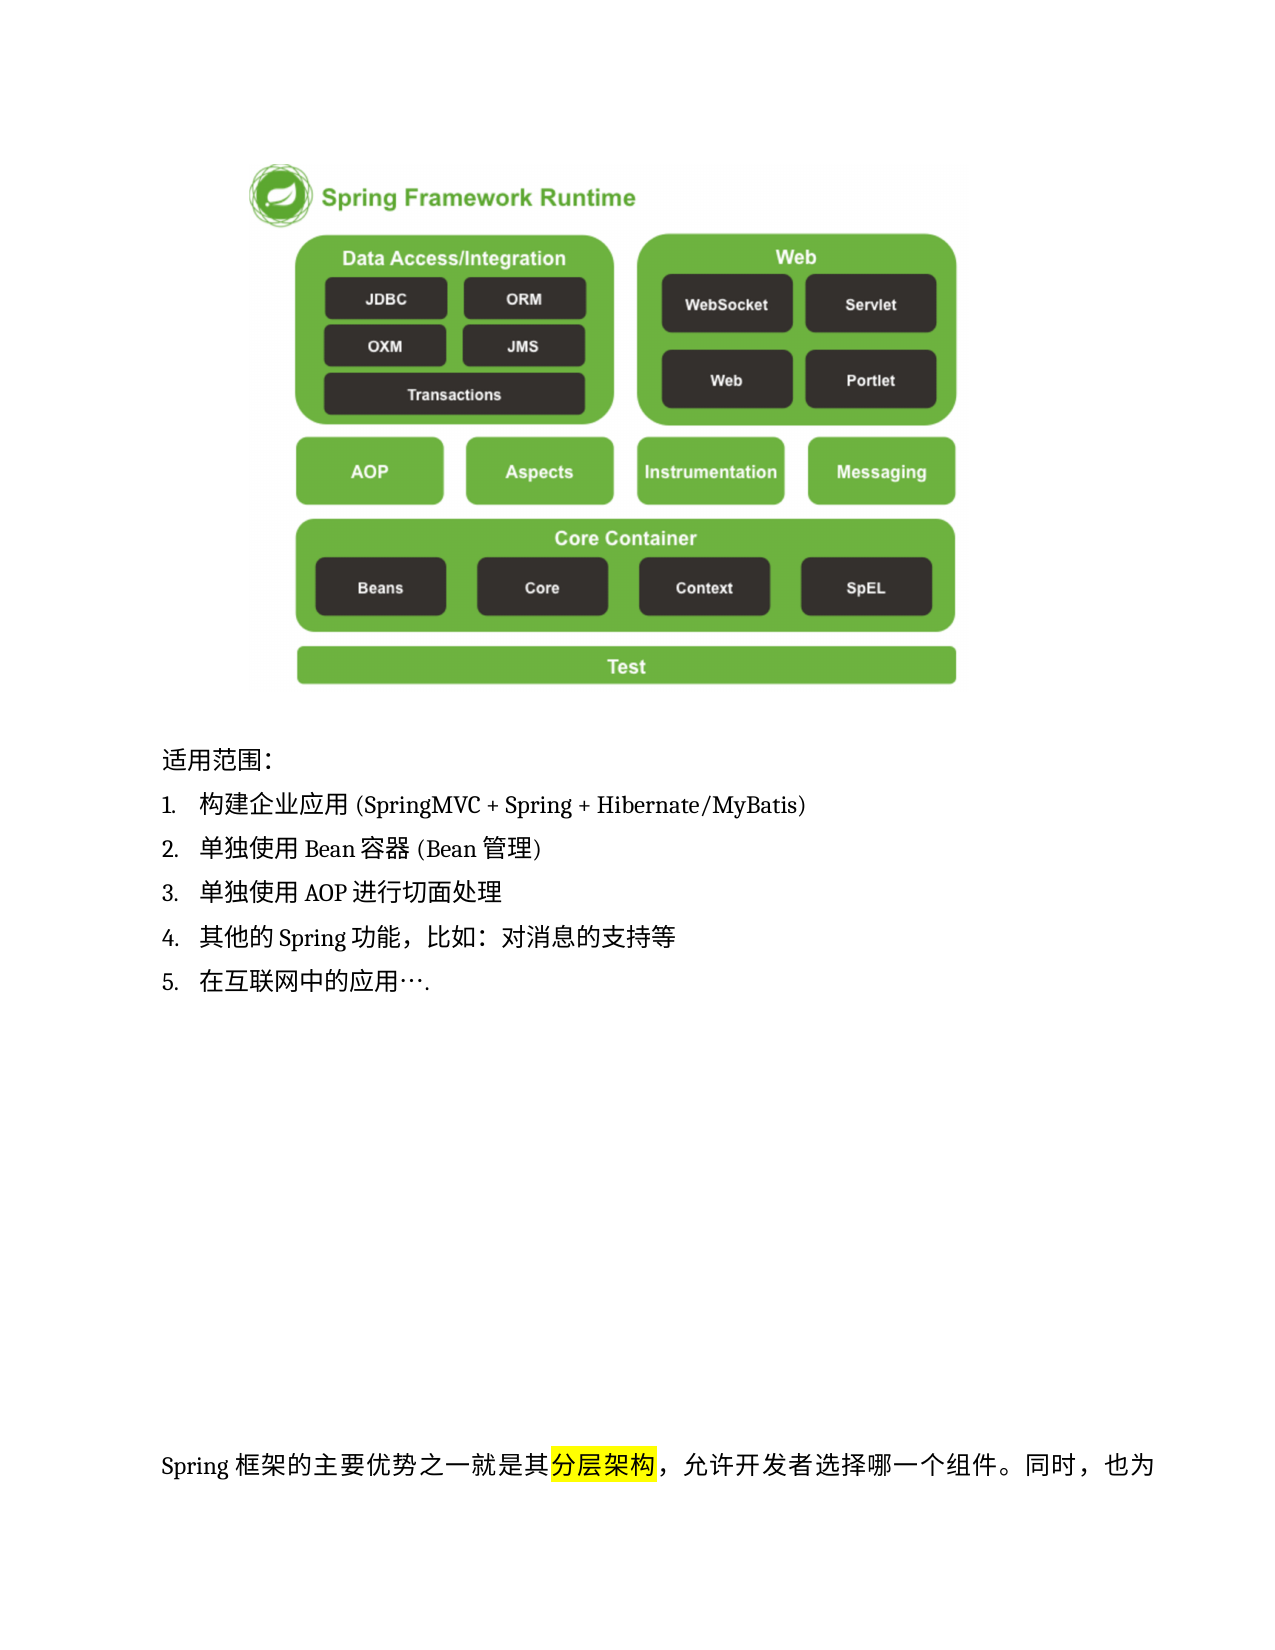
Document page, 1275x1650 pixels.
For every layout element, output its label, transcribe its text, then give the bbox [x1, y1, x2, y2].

list 单独使用AOP进行切面处理 [162, 869, 1157, 913]
text 适用范围： [118, 737, 1157, 781]
list 在互联网中的应用…. [162, 957, 1157, 1001]
list 单独使用Bean容器 (Bean管理) [162, 825, 1157, 869]
list 构建企业应用 (SpringMVC + Spring + Hibernate/MyBatis) [162, 781, 1157, 825]
picture [249, 164, 969, 692]
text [118, 1442, 1157, 1486]
list 其他的Spring功能，比如：对消息的支持等 [162, 913, 1157, 957]
